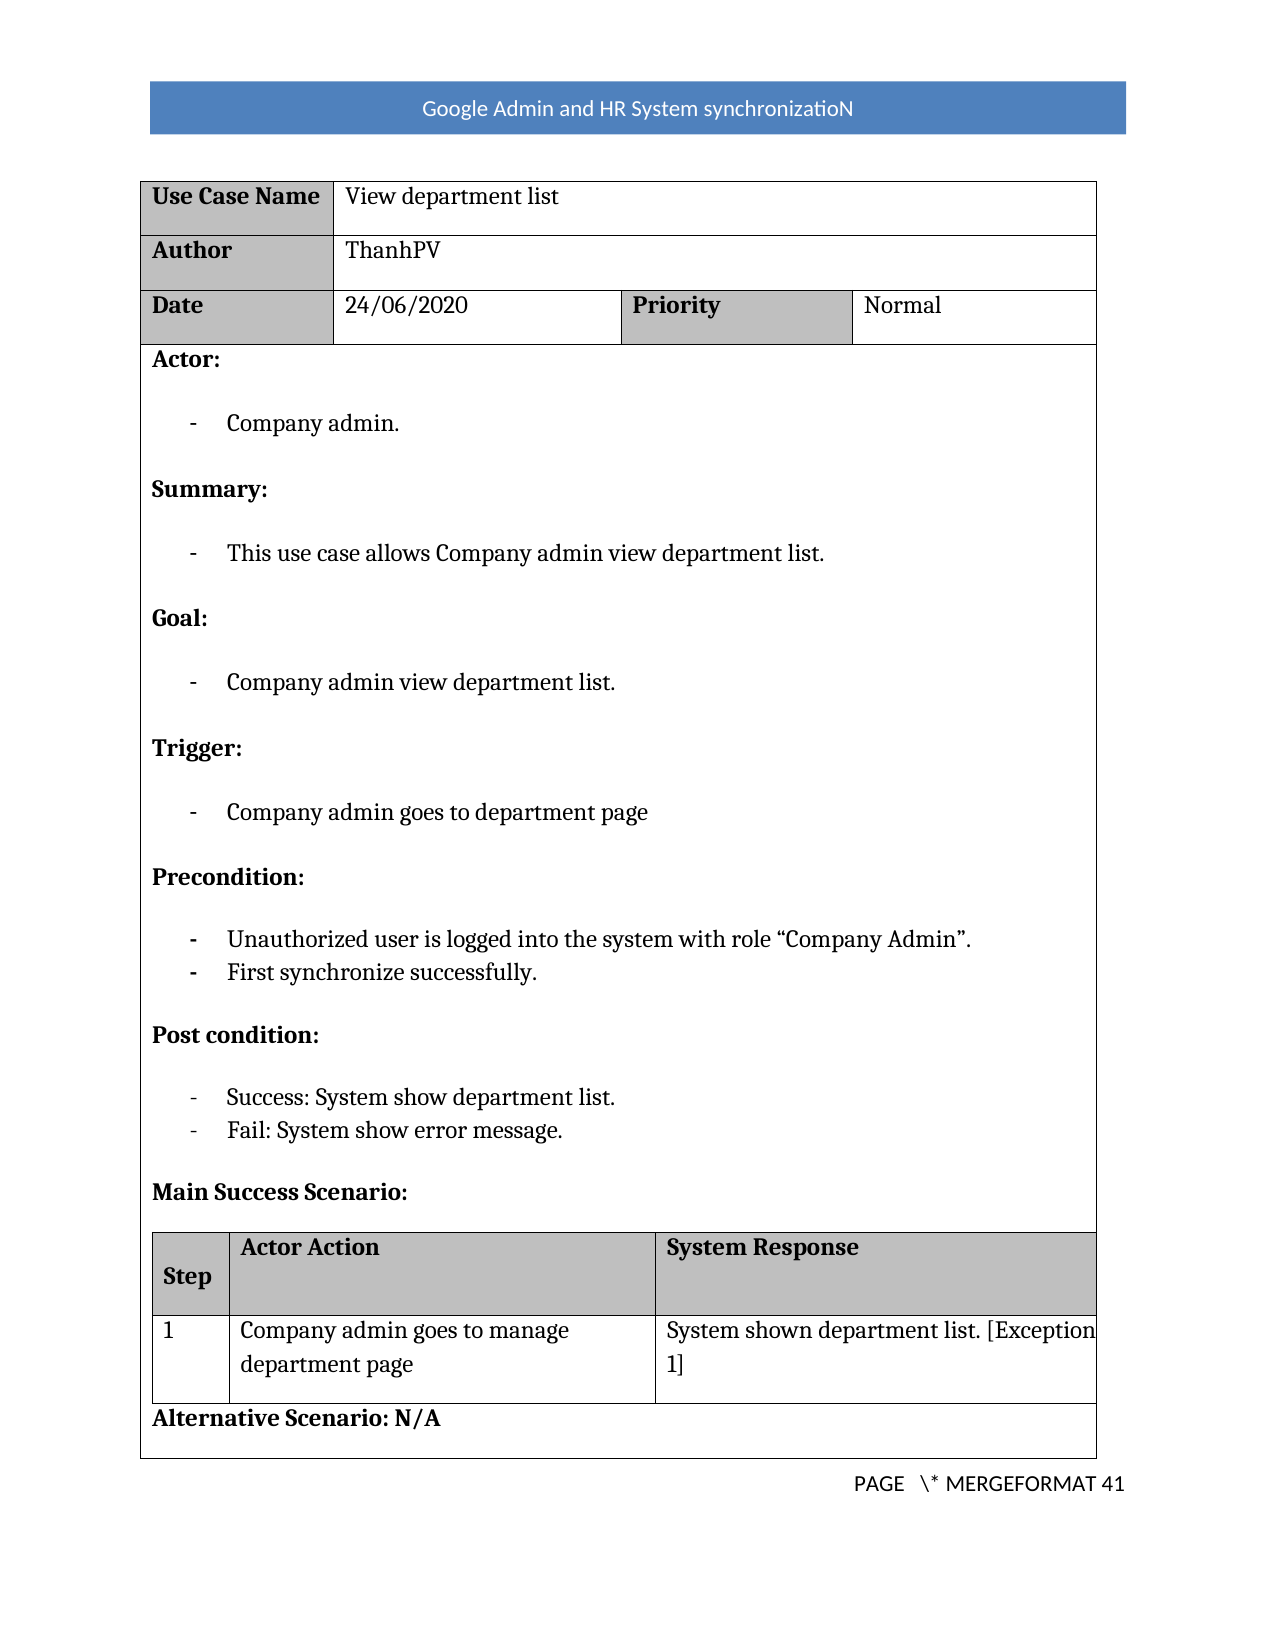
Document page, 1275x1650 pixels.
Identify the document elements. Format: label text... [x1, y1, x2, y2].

table_cell Date [141, 291, 333, 344]
table_cell 24/06/2020 [334, 291, 621, 344]
table_cell View department list [334, 182, 1096, 235]
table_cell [141, 345, 1096, 1457]
table_cell Priority [622, 291, 852, 344]
table_cell Normal [853, 291, 1096, 344]
table_cell ThanhPV [334, 236, 1096, 290]
table_cell Author [141, 236, 333, 290]
table_cell Use Case Name [141, 182, 333, 235]
